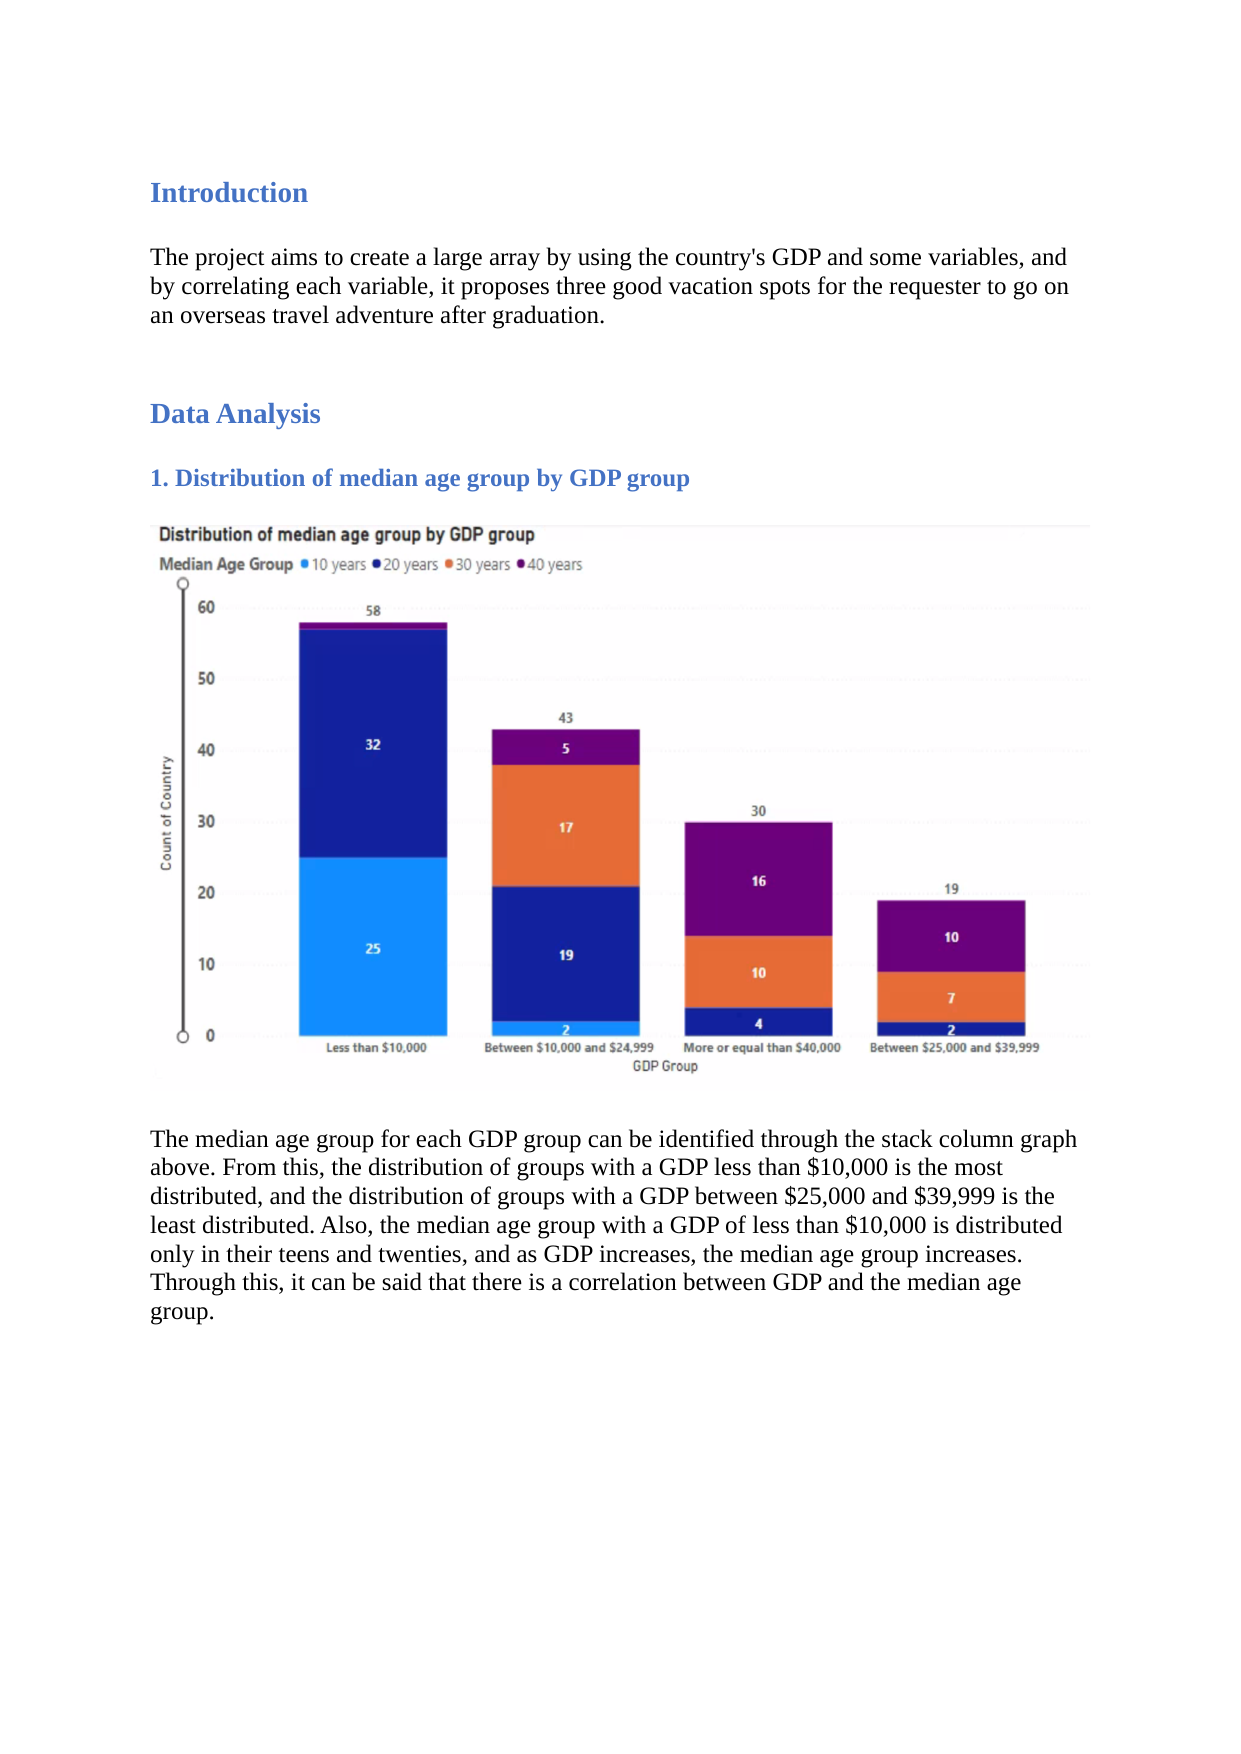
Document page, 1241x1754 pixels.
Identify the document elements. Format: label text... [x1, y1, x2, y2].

text Introduction [150, 175, 1090, 209]
picture [150, 525, 1091, 1091]
text Data Analysis [150, 396, 1090, 429]
text The median age group for each GDP group can be identified through the stack column graph above. From this, the distribution of groups with a GDP less than $10,000 is the most distributed, and the distribution of groups with a GDP between $25,000 and $39,999 is the least distributed. Also, the median age group with a GDP of less than $10,000 is distributed only in their teens and twenties, and as GDP increases, the median age group increases. Through this, it can be said that there is a correlation between GDP and the median age group. [150, 1124, 1090, 1325]
text 1. Distribution of median age group by GDP group [150, 463, 1090, 492]
text The project aims to create a large array by using the country's GDP and some variables, and by correlating each variable, it proposes three good vacation spots for the requester to go on an overseas travel adventure after graduation. [150, 242, 1090, 329]
